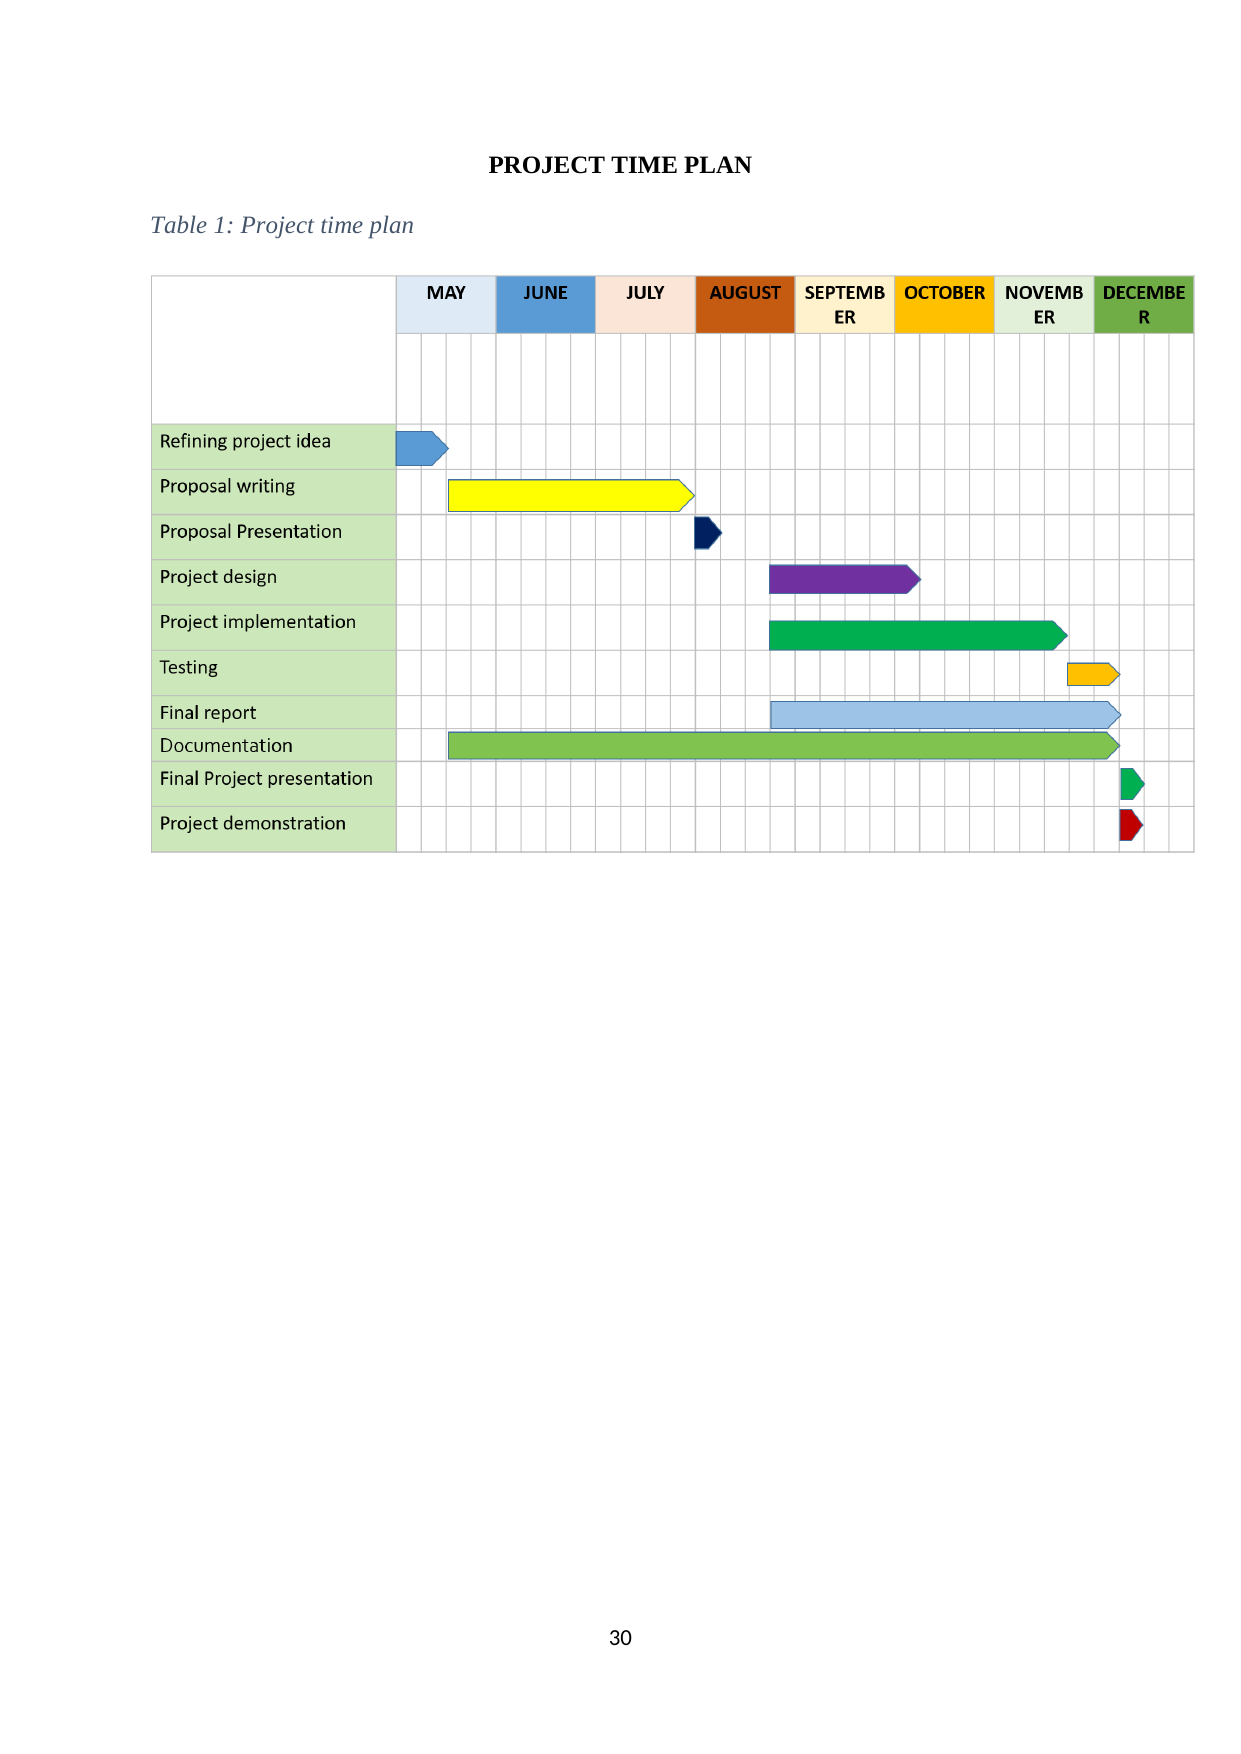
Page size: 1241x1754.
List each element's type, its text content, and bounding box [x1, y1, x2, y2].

picture [150, 273, 1195, 853]
text Table 1: Project time plan [150, 210, 1090, 238]
text PROJECT TIME PLAN [150, 150, 1090, 179]
